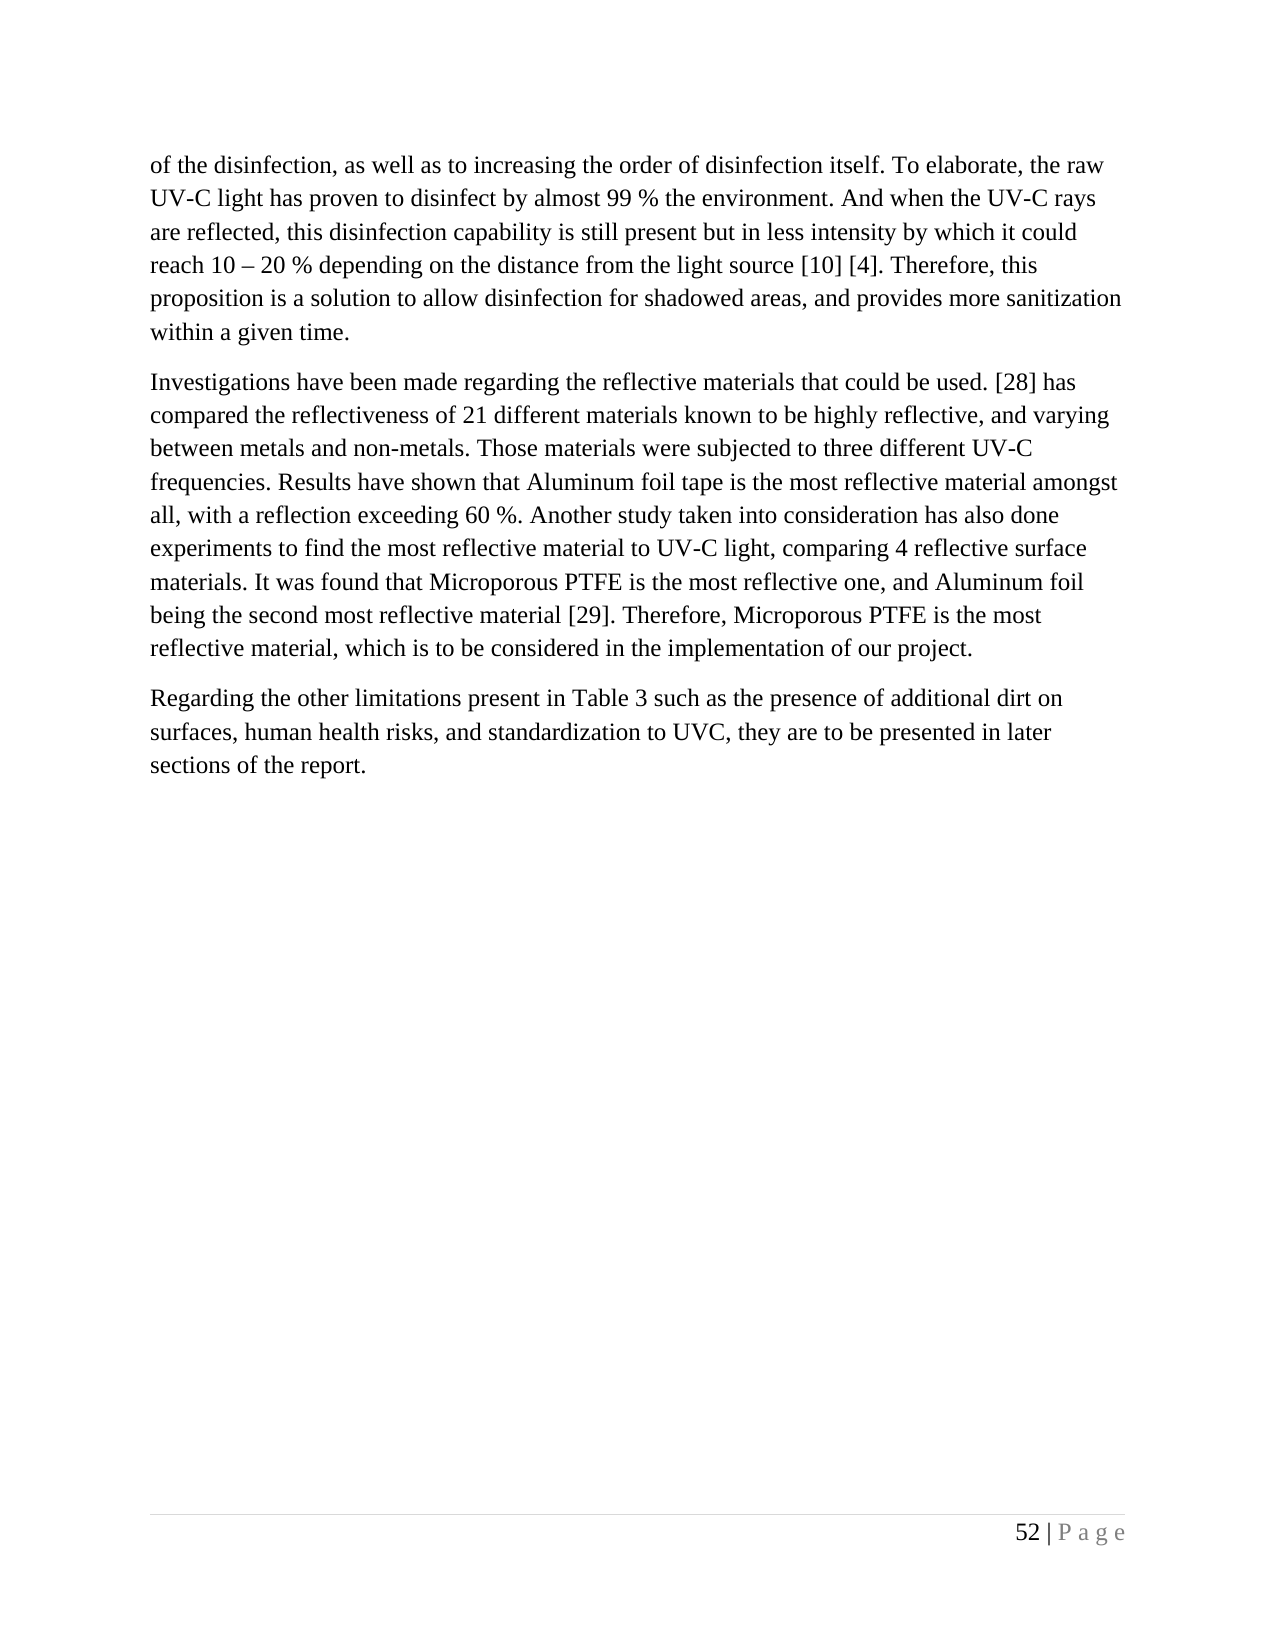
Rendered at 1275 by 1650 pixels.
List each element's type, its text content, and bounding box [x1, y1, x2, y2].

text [150, 150, 1125, 345]
text Investigations have been made regarding the reflective materials that could be used. has compared the reflectiveness of 21 different materials known to be highly reflective, and varying between metals and non-metals. Those materials were subjected to three different UV-C frequencies. Results have shown that Aluminum foil tape is the most reflective material amongst all, with a reflection exceeding 60 %. Another study taken into consideration has also done experiments to find the most reflective material to UV-C light, comparing 4 reflective surface materials. It was found that Microporous PTFE is the most reflective one, and Aluminum foil being the second most reflective material . Therefore, Microporous PTFE is the most reflective material, which is to be considered in the implementation of our project. [150, 367, 1125, 662]
text Regarding the other limitations present in Table 3 such as the presence of additional dirt on surfaces, human health risks, and standardization to UVC, they are to be presented in later sections of the report. [150, 683, 1125, 779]
